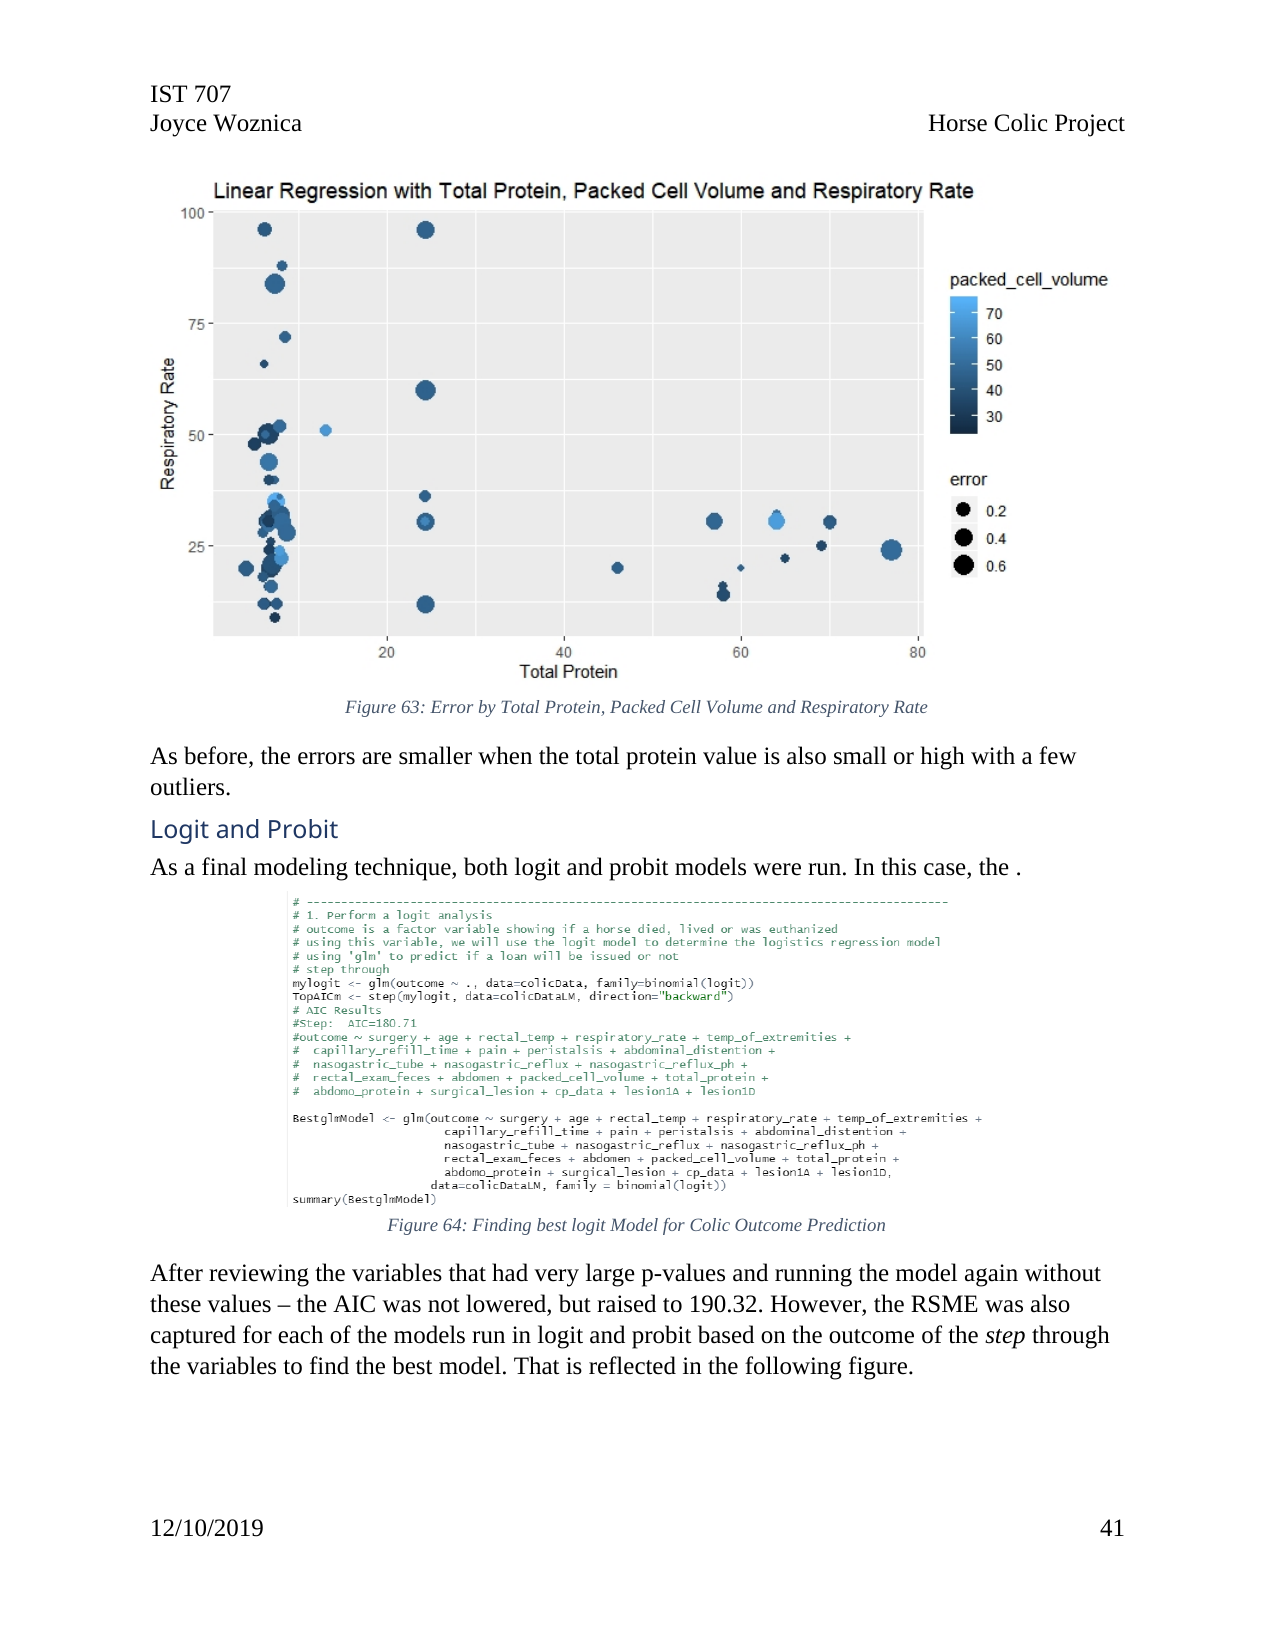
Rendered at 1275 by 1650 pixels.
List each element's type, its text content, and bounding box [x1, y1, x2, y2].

text As before, the errors are smaller when the total protein value is also small or high with a few outliers. [150, 741, 1125, 801]
picture [286, 891, 989, 1207]
subtitle Logit and Probit [150, 812, 1125, 846]
text After reviewing the variables that had very large p-values and running the model again without these values – the AIC was not lowered, but raised to 190.32. However, the RSME was also captured for each of the models run in logit and probit based on the outcome of the step through the variables to find the best model. That is reflected in the following figure. [150, 1258, 1125, 1380]
text Figure 63: Error by Total Protein, Packed Cell Volume and Respiratory Rate [150, 696, 1125, 718]
text Figure 64: Finding best logit Model for Colic Outcome Prediction [150, 1213, 1125, 1235]
picture [150, 172, 1125, 690]
text As a final modeling technique, both logit and probit models were run. In this case, the . [150, 852, 1125, 881]
